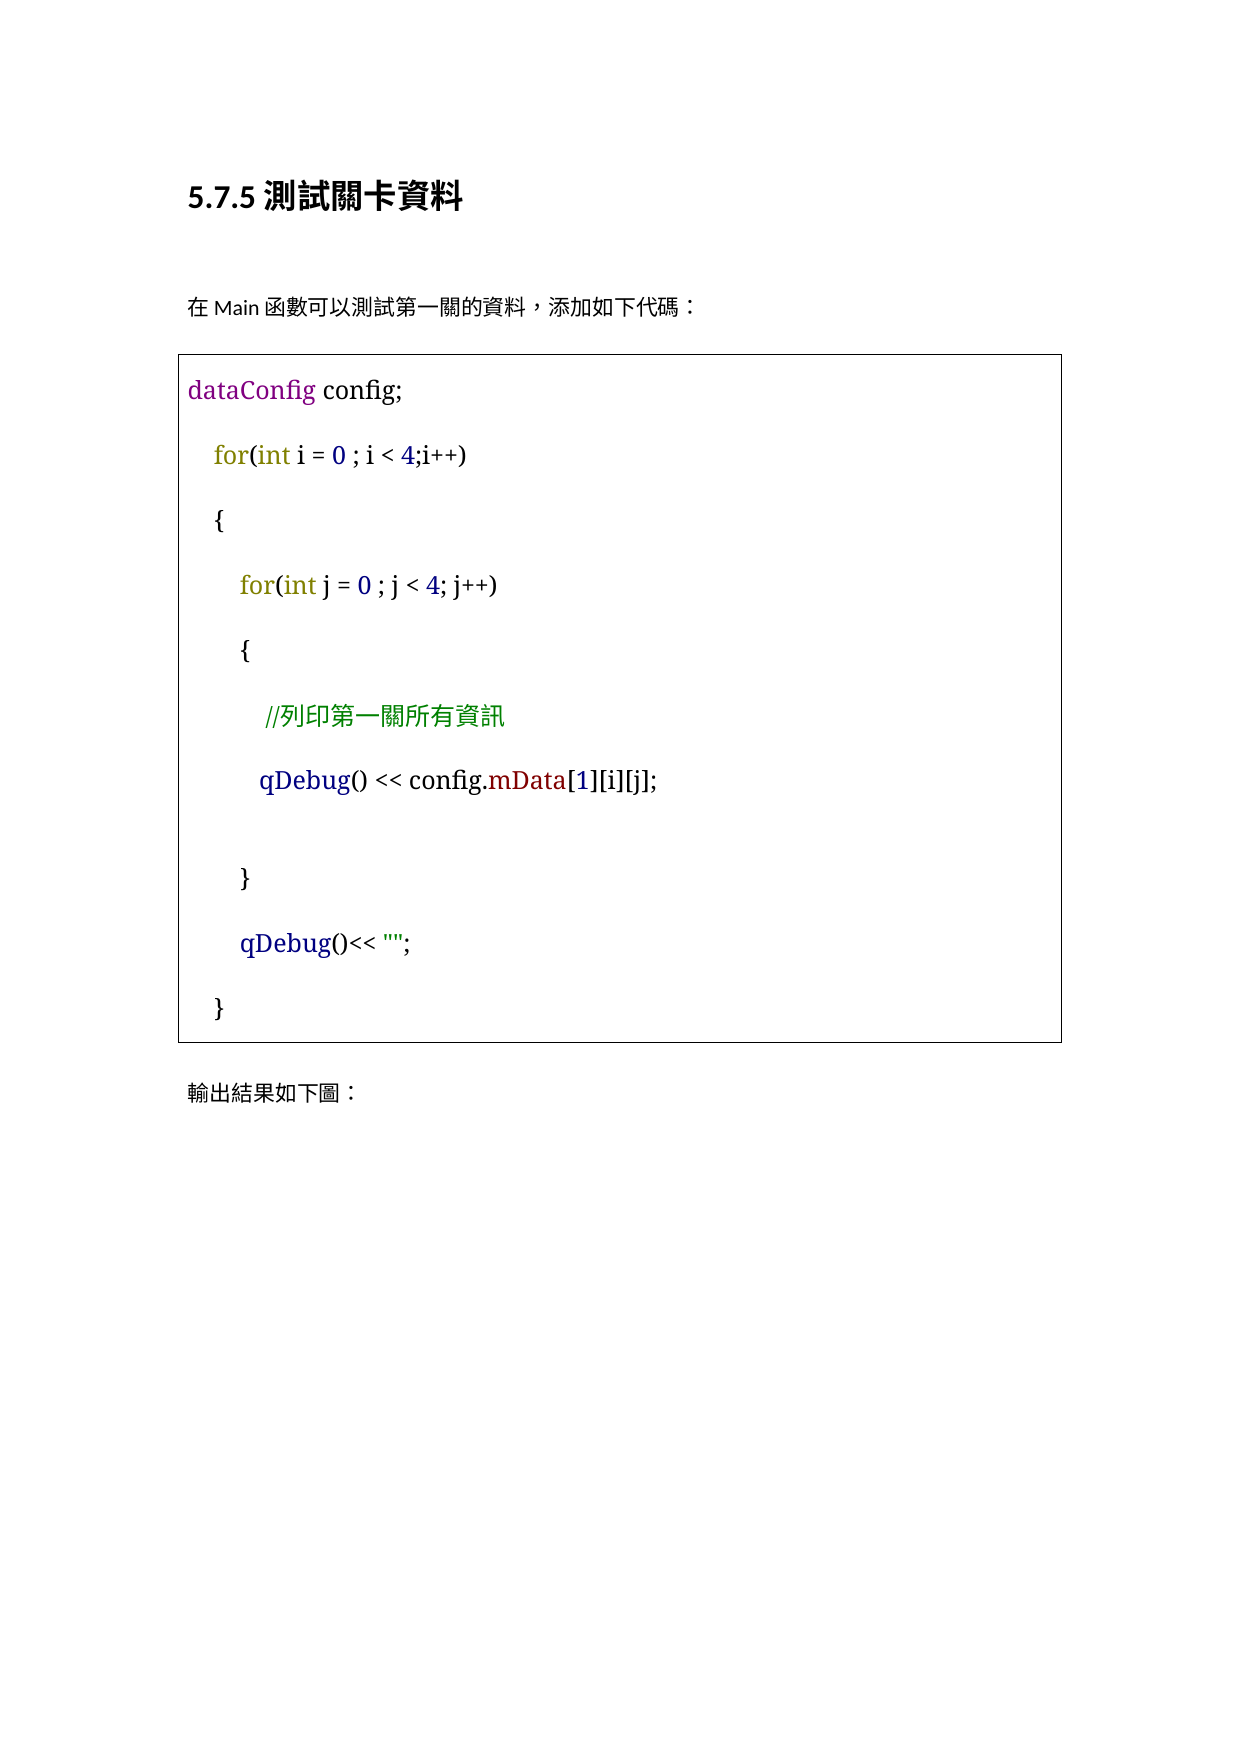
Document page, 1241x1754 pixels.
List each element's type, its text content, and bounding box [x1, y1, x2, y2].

text qDebug() << config.mData[1][i][j]; [187, 747, 1053, 812]
text } [179, 972, 1061, 1042]
subtitle 5.7.5 測試關卡資料 [187, 162, 1053, 227]
text //列印第一關所有資訊 [187, 682, 1053, 747]
text for(int i = 0 ; i < 4;i++) [187, 422, 1053, 487]
text for(int j = 0 ; j < 4; j++) [187, 552, 1053, 617]
text qDebug()<< ""; [187, 910, 1053, 972]
text { [187, 487, 1053, 552]
text } [187, 845, 1053, 910]
text 輸出結果如下圖： [187, 1075, 1053, 1108]
text dataConfig config; [179, 355, 1061, 422]
text 在Main函數可以測試第一關的資料，添加如下代碼： [187, 289, 1053, 322]
text { [187, 617, 1053, 682]
